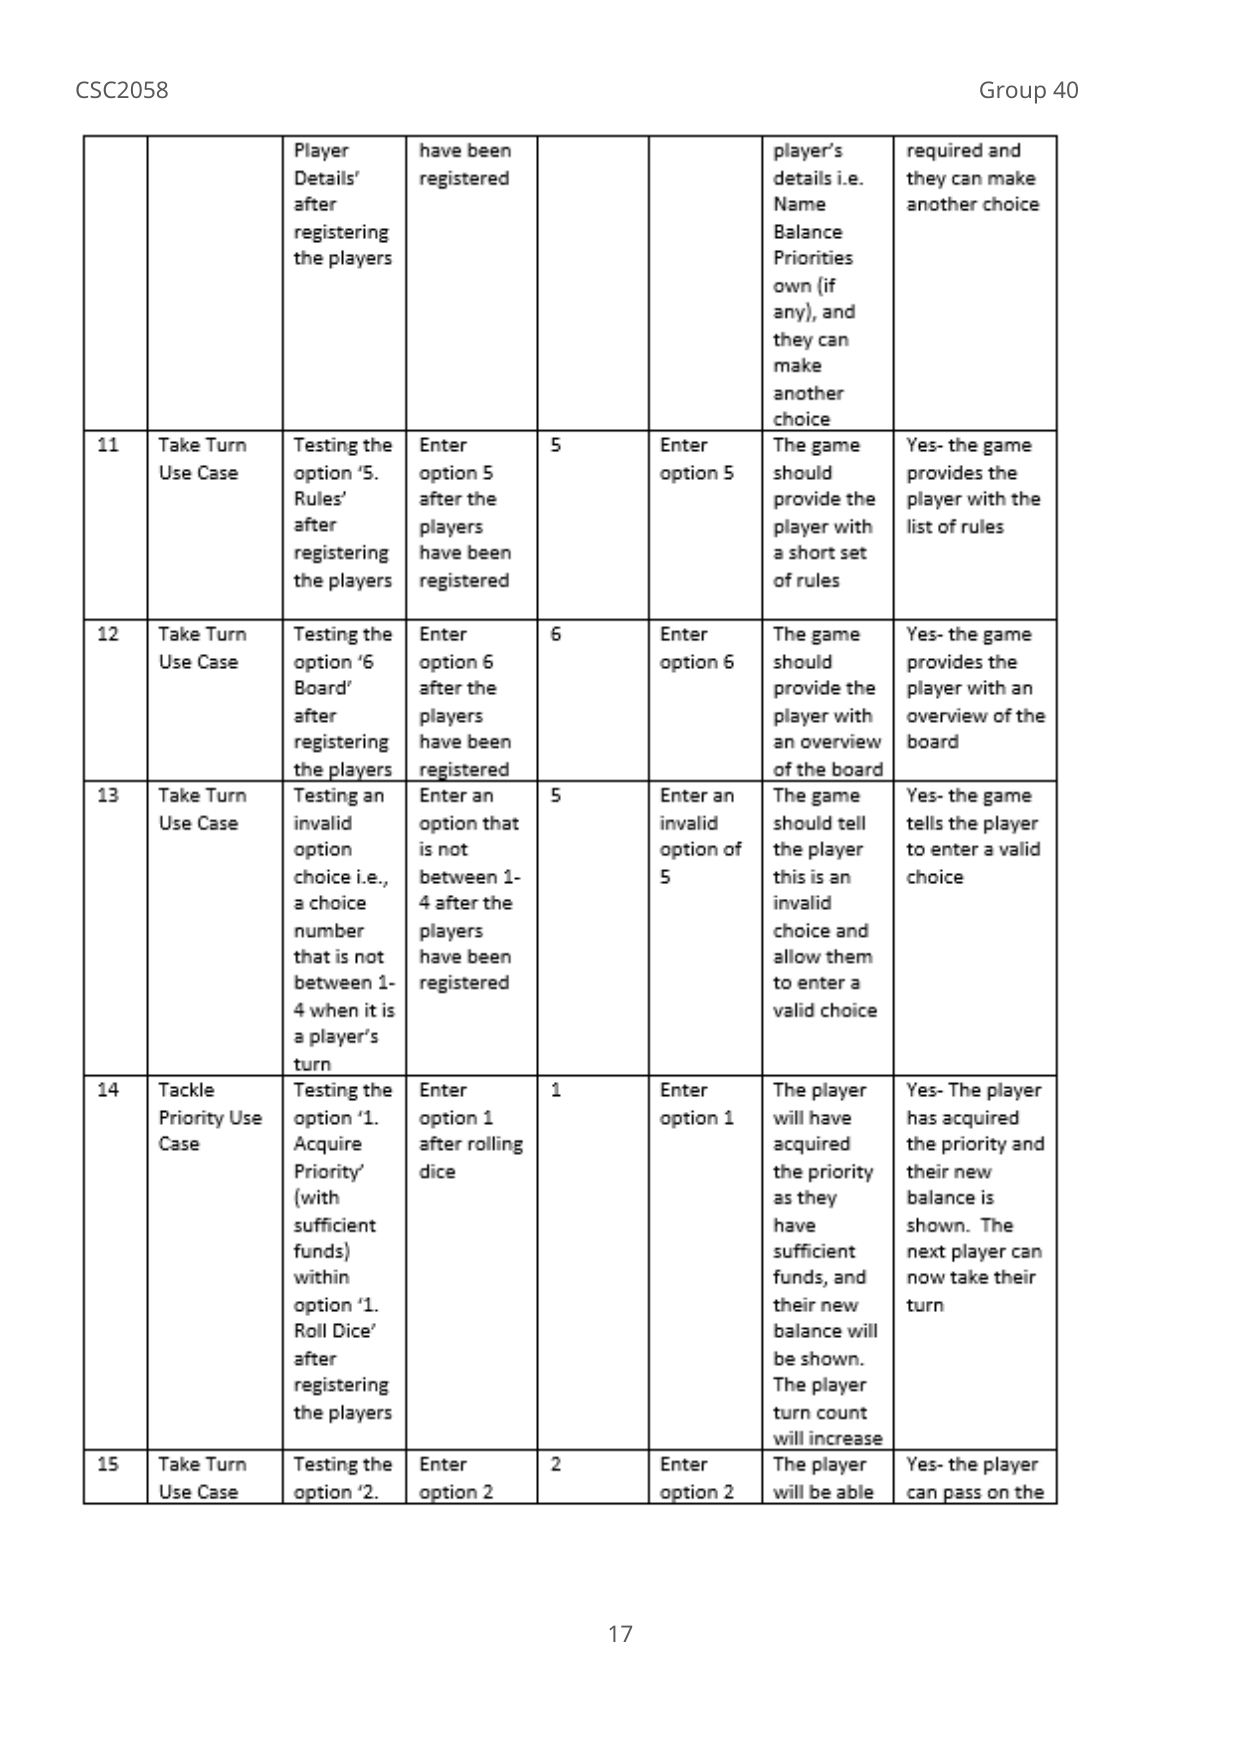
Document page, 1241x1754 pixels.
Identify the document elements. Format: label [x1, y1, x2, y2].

picture [76, 118, 1078, 1511]
